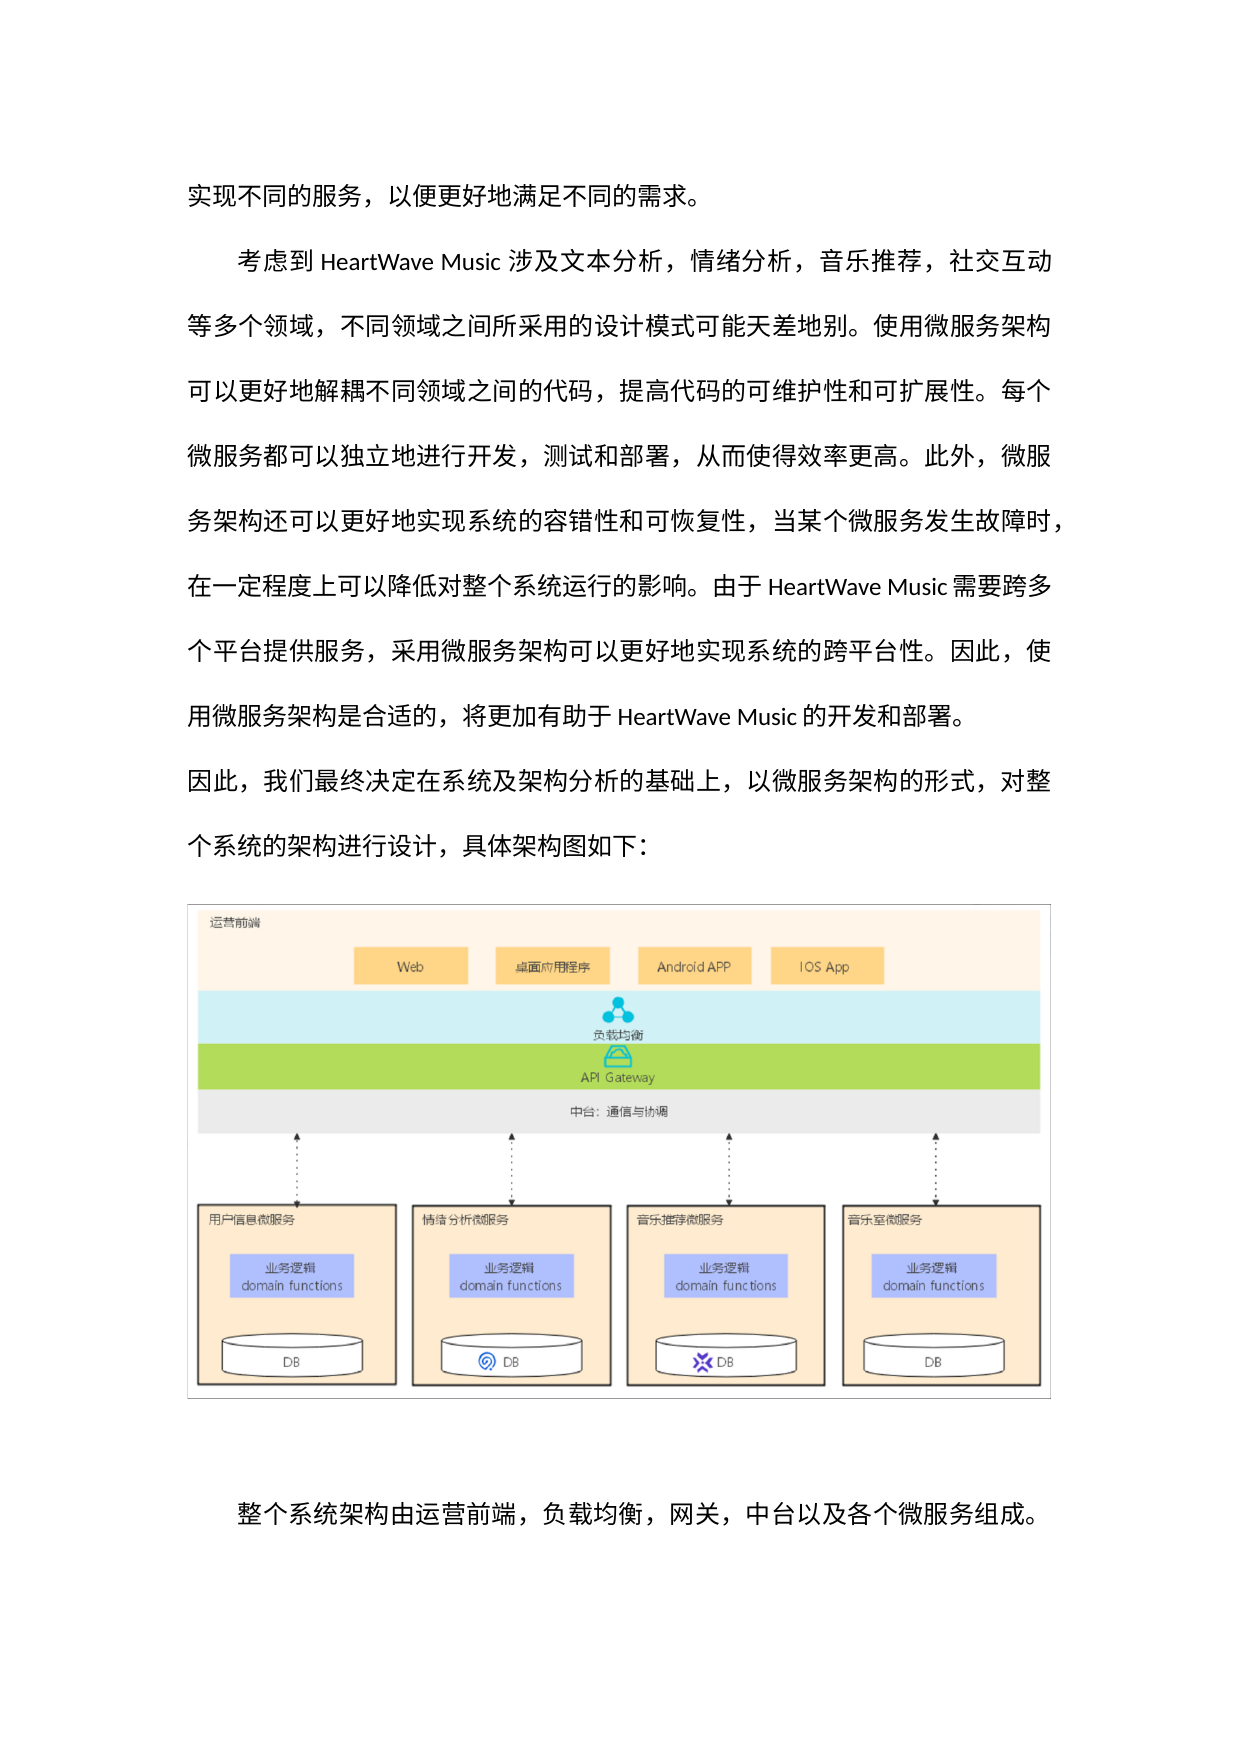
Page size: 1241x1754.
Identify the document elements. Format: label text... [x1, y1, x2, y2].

picture [187, 904, 1051, 1399]
text 因此，我们最终决定在系统及架构分析的基础上，以微服务架构的形式，对整个系统的架构进行设计，具体架构图如下： [187, 747, 1053, 877]
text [187, 162, 1053, 227]
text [187, 1480, 1053, 1545]
text 考虑到HeartWave Music 涉及文本分析，情绪分析，音乐推荐，社交互动等多个领域，不同领域之间所采用的设计模式可能天差地别。使用微服务架构可以更好地解耦不同领域之间的代码，提高代码的可维护性和可扩展性。每个微服务都可以独立地进行开发，测试和部署，从而使得效率更高。此外，微服务架构还可以更好地实现系统的容错性和可恢复性，当某个微服务发生故障时，在一定程度上可以降低对整个系统运行的影响。由于HeartWave Music需要跨多个平台提供服务，采用微服务架构可以更好地实现系统的跨平台性。因此，使用微服务架构是合适的，将更加有助于HeartWave Music的开发和部署。 [187, 227, 1053, 747]
